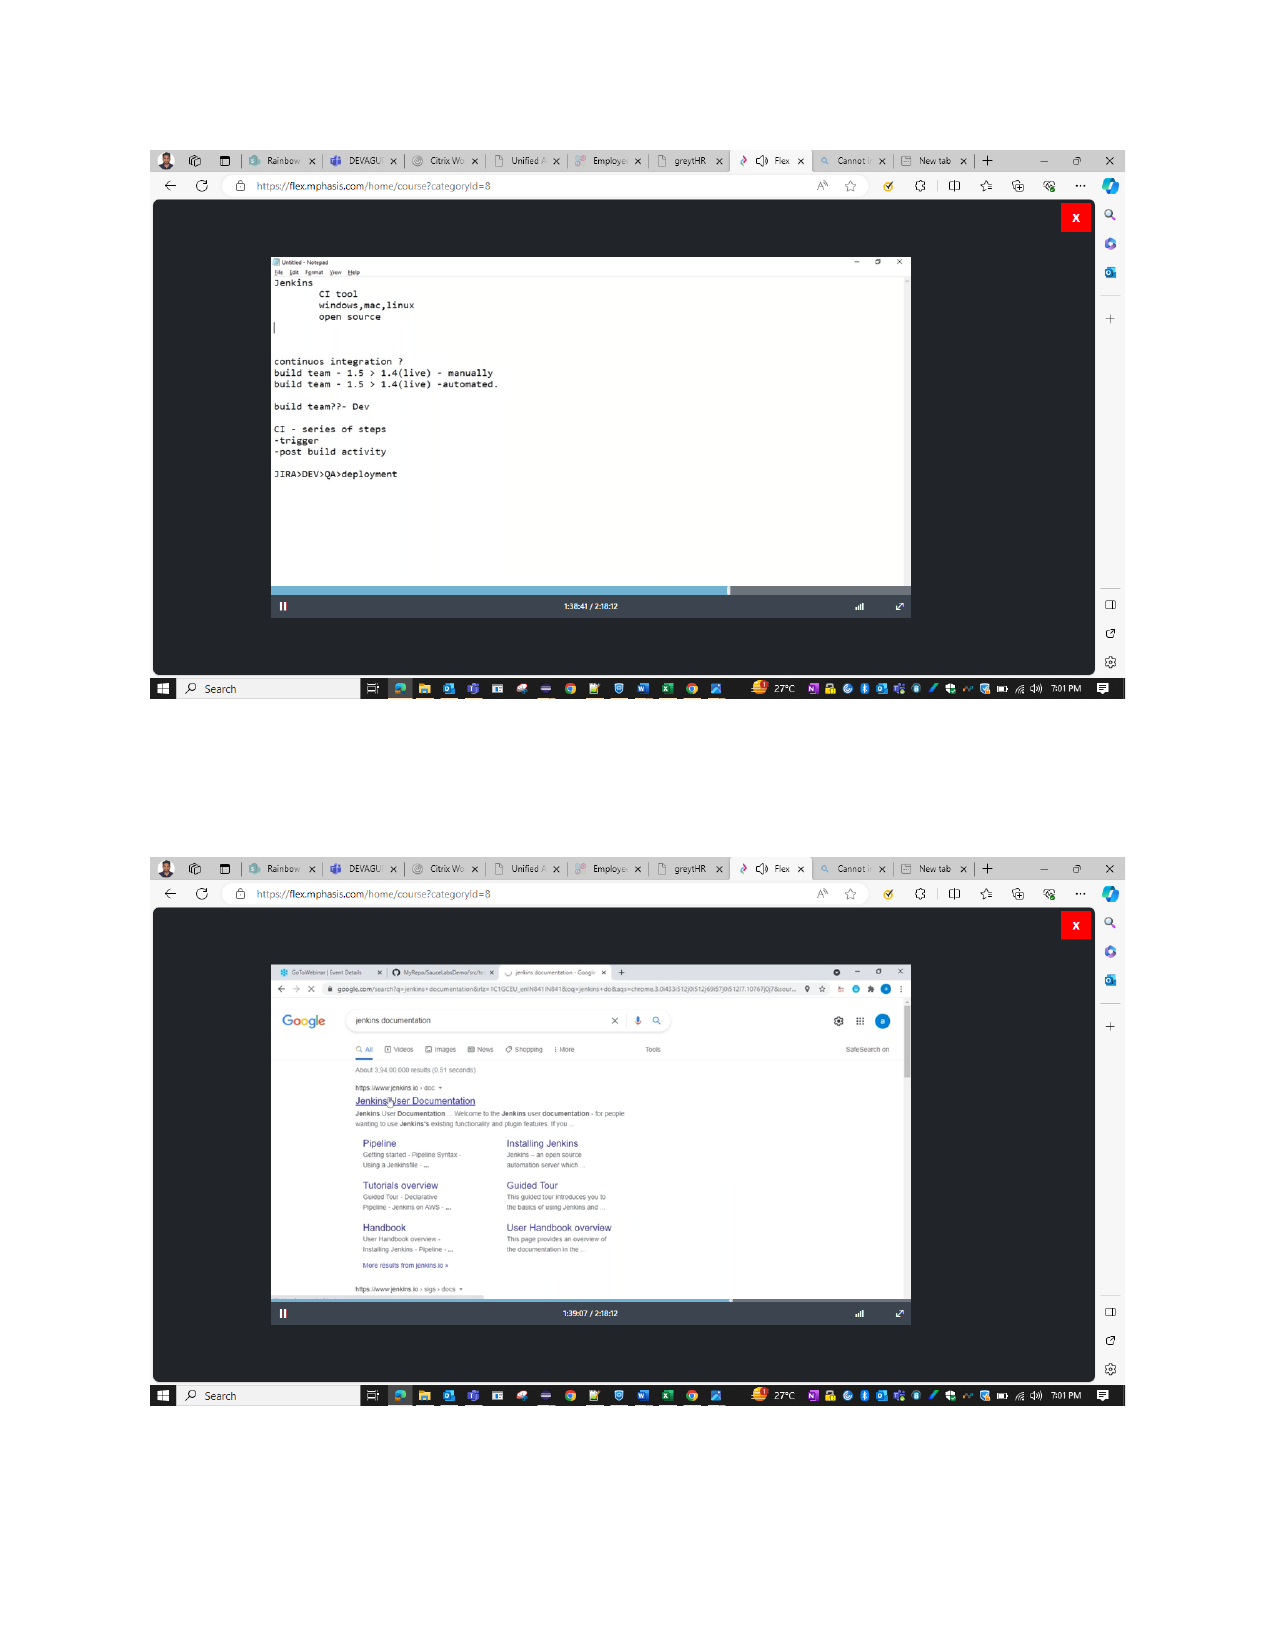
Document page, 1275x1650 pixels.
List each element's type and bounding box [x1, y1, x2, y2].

picture [150, 857, 1125, 1406]
picture [150, 150, 1125, 699]
